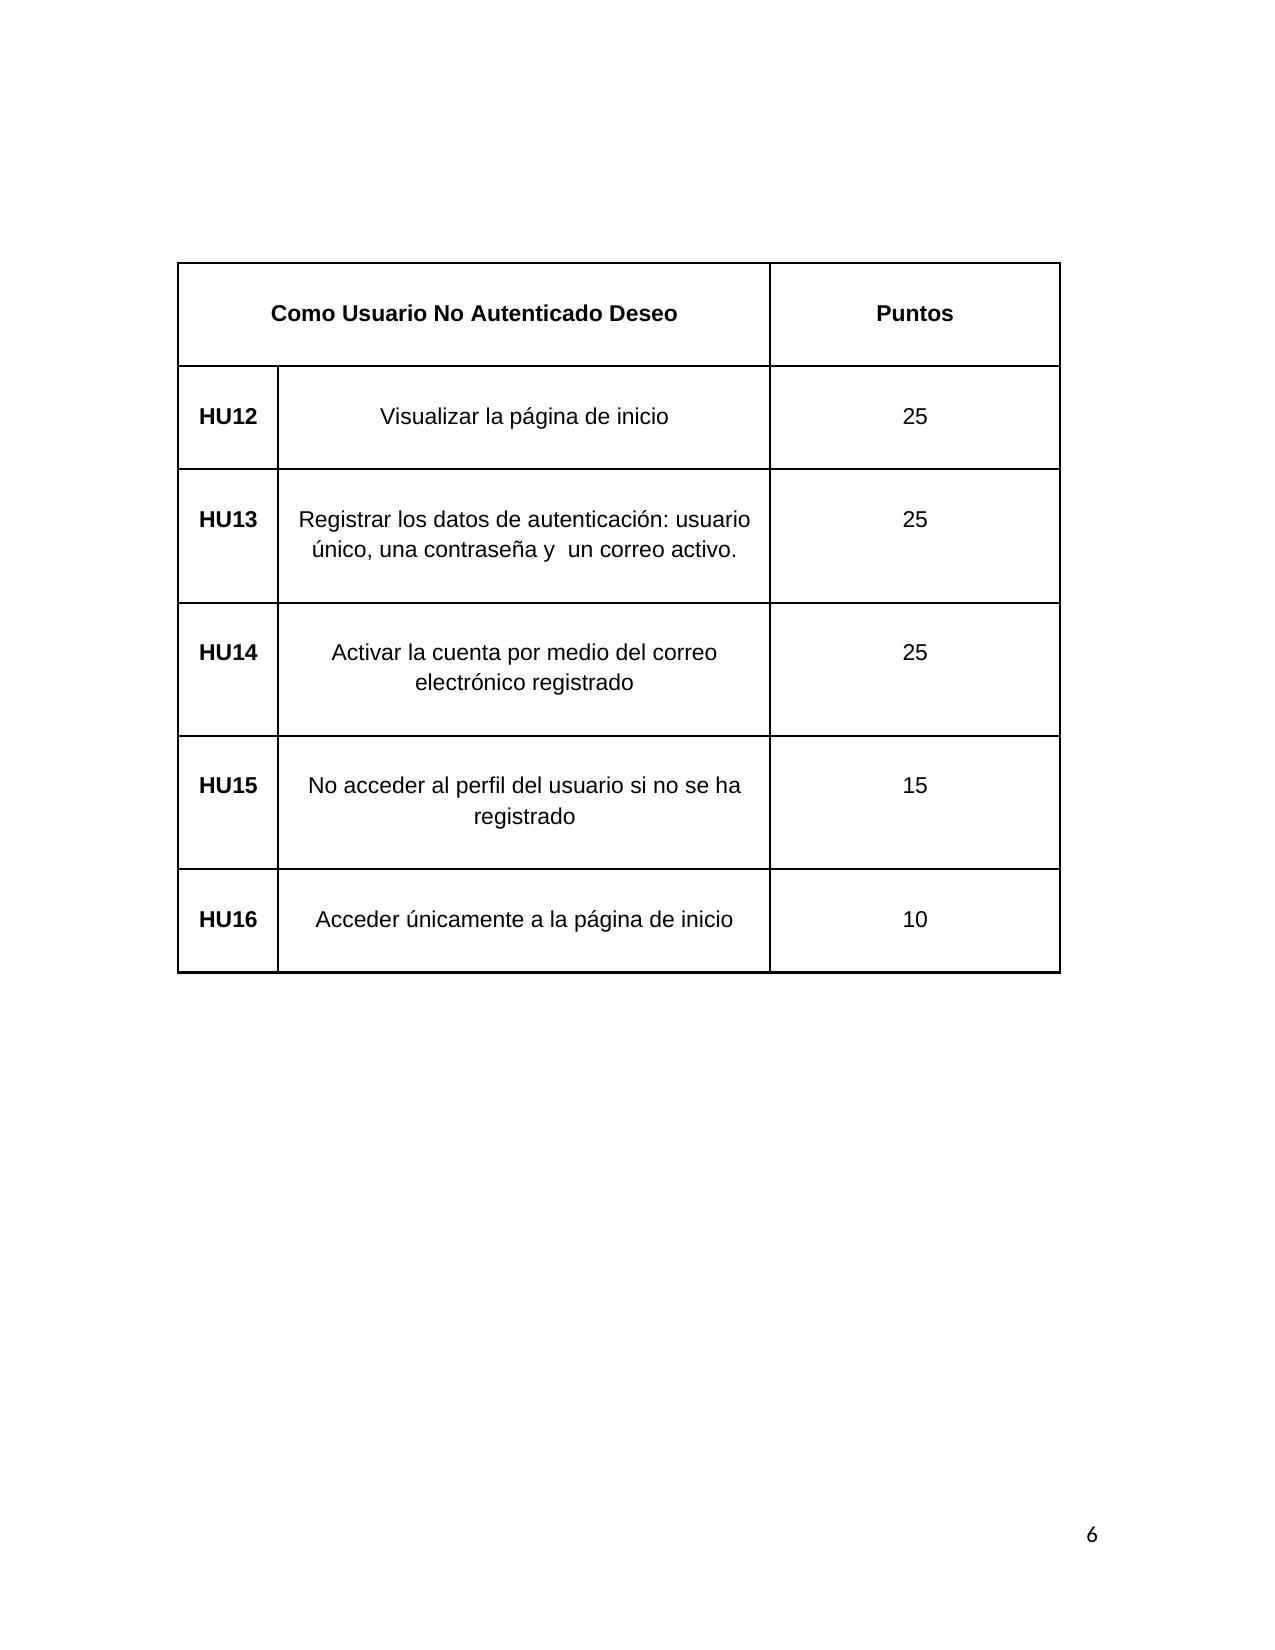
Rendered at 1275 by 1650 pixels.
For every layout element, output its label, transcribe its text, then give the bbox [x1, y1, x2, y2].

table_cell Acceder únicamente a la página de inicio [279, 870, 769, 971]
table_cell 25 [771, 367, 1059, 468]
table_cell 25 [771, 604, 1059, 735]
table_cell 10 [771, 870, 1059, 971]
table_cell HU13 [179, 470, 277, 602]
table_header Como Usuario No Autenticado Deseo [179, 264, 769, 365]
table_cell Activar la cuenta por medio del correo electrónico registrado [279, 604, 769, 735]
table_cell HU12 [179, 367, 277, 468]
table_cell Registrar los datos de autenticación: usuario único, una contraseña y un correo activo. [279, 470, 769, 602]
table_cell 25 [771, 470, 1059, 602]
table_cell Visualizar la página de inicio [279, 367, 769, 468]
table_cell 15 [771, 737, 1059, 868]
table_cell No acceder al perfil del usuario si no se ha registrado [279, 737, 769, 868]
table_cell HU16 [179, 870, 277, 971]
table_header Puntos [771, 264, 1059, 365]
table_cell HU14 [179, 604, 277, 735]
table_cell HU15 [179, 737, 277, 868]
